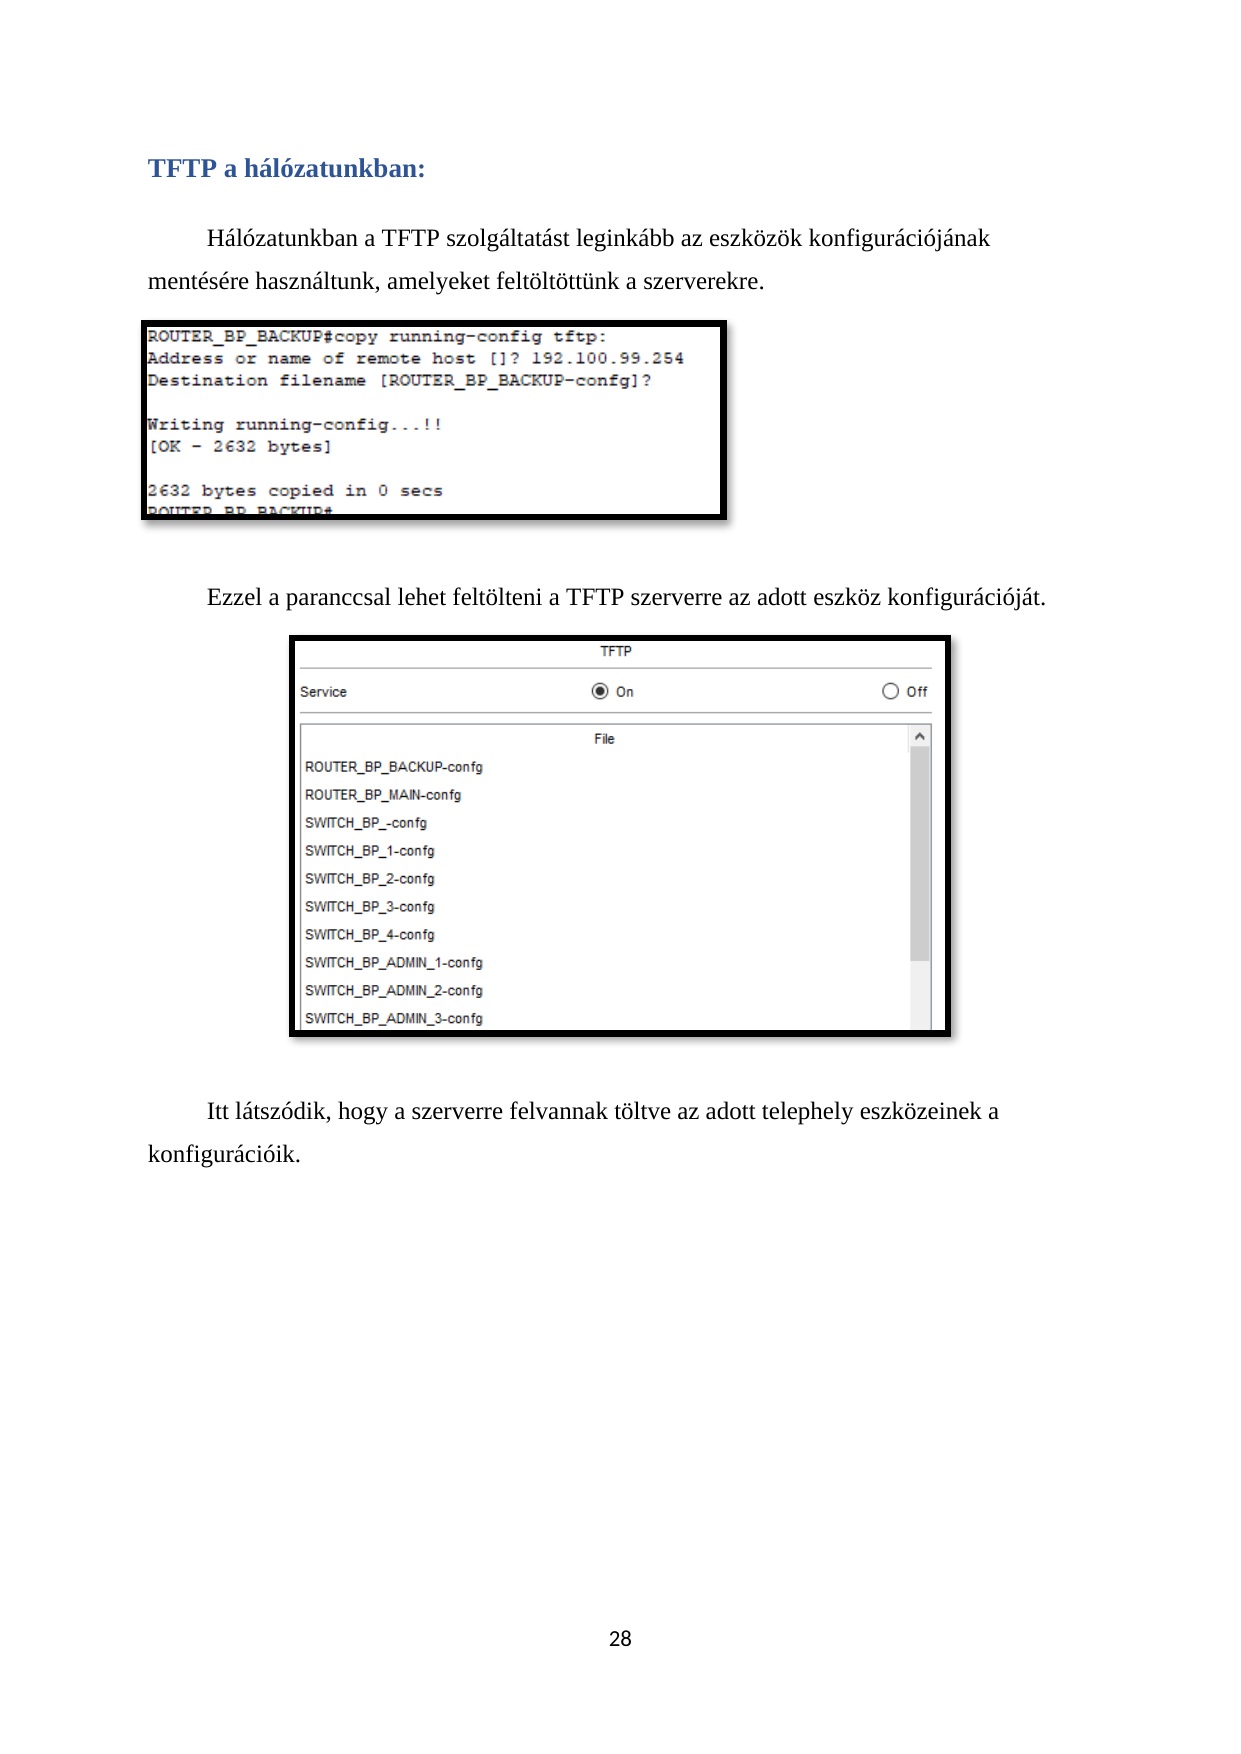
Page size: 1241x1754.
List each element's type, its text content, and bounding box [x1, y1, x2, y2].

picture [147, 327, 720, 514]
text Hálózatunkban a TFTP szolgáltatást leginkább az eszközök konfigurációjának mentésére használtunk, amelyeket feltöltöttünk a szerverekre. [148, 223, 1093, 295]
picture [295, 641, 945, 1030]
subtitle TFTP a hálózatunkban: [148, 152, 1093, 183]
